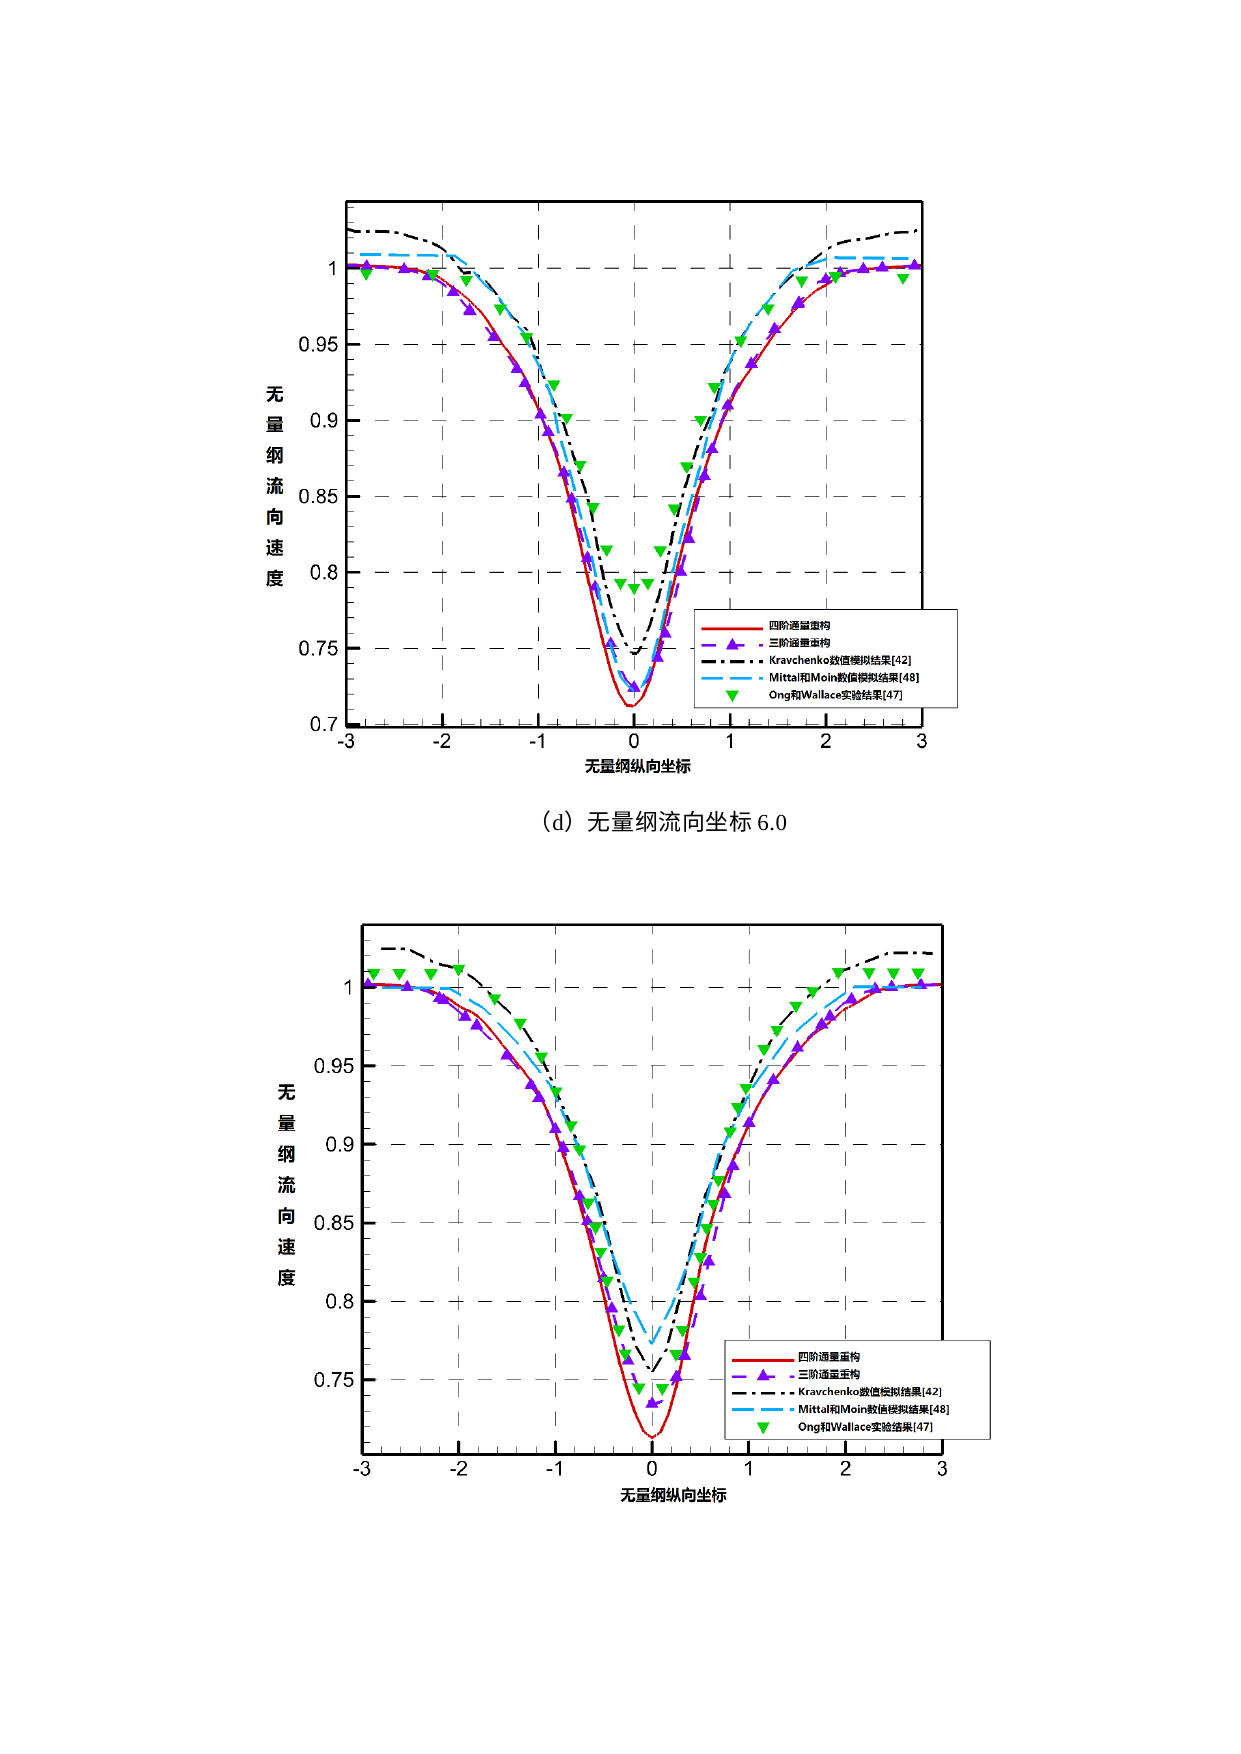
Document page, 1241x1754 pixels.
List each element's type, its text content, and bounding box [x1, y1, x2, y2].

text （d）无量纲流向坐标6.0 [262, 804, 1053, 837]
picture [262, 188, 965, 779]
picture [273, 913, 997, 1504]
